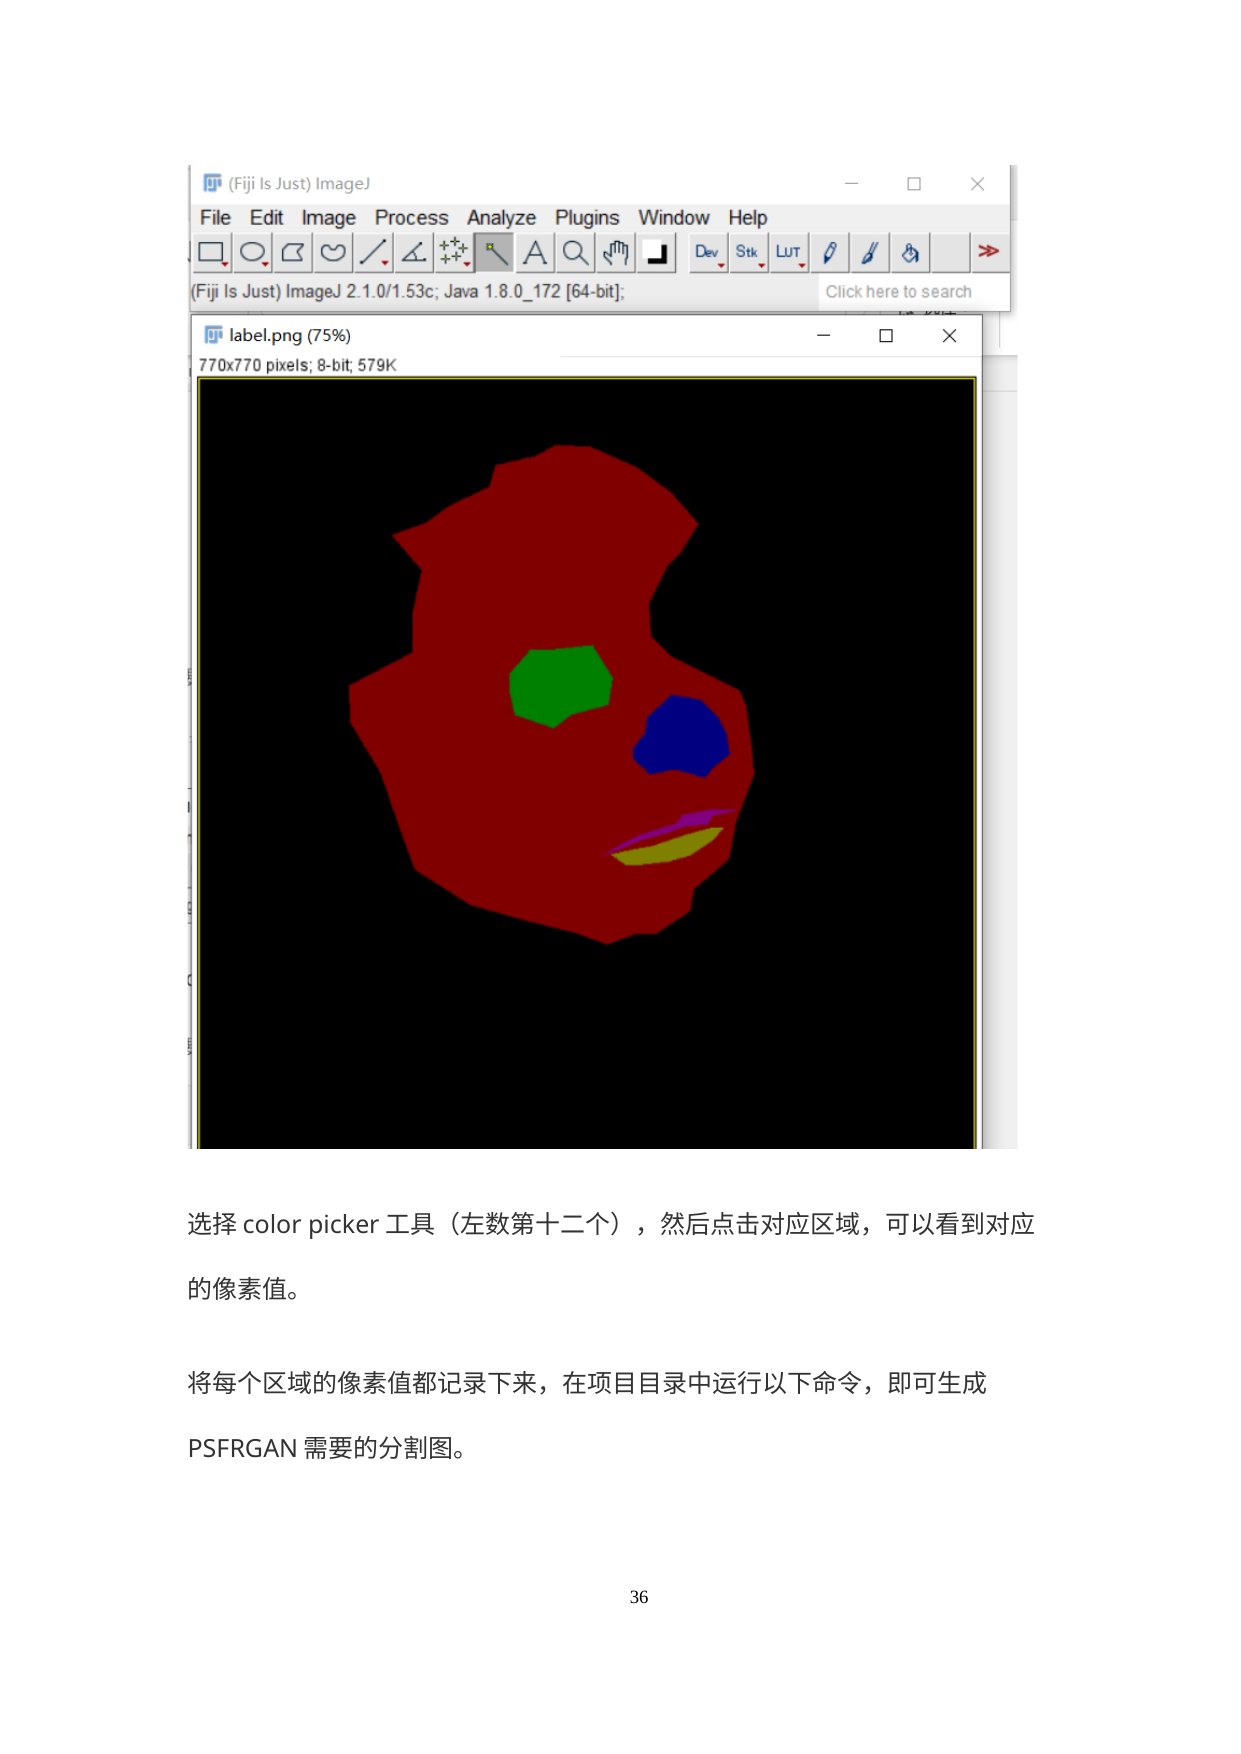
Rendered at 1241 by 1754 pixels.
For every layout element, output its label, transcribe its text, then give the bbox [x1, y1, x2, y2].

text 将每个区域的像素值都记录下来，在项目目录中运行以下命令，即可生成PSFRGAN需要的分割图。 [187, 1349, 1053, 1479]
text 选择color picker工具（左数第十二个），然后点击对应区域，可以看到对应的像素值。 [187, 1190, 1053, 1320]
picture [187, 165, 1018, 1149]
